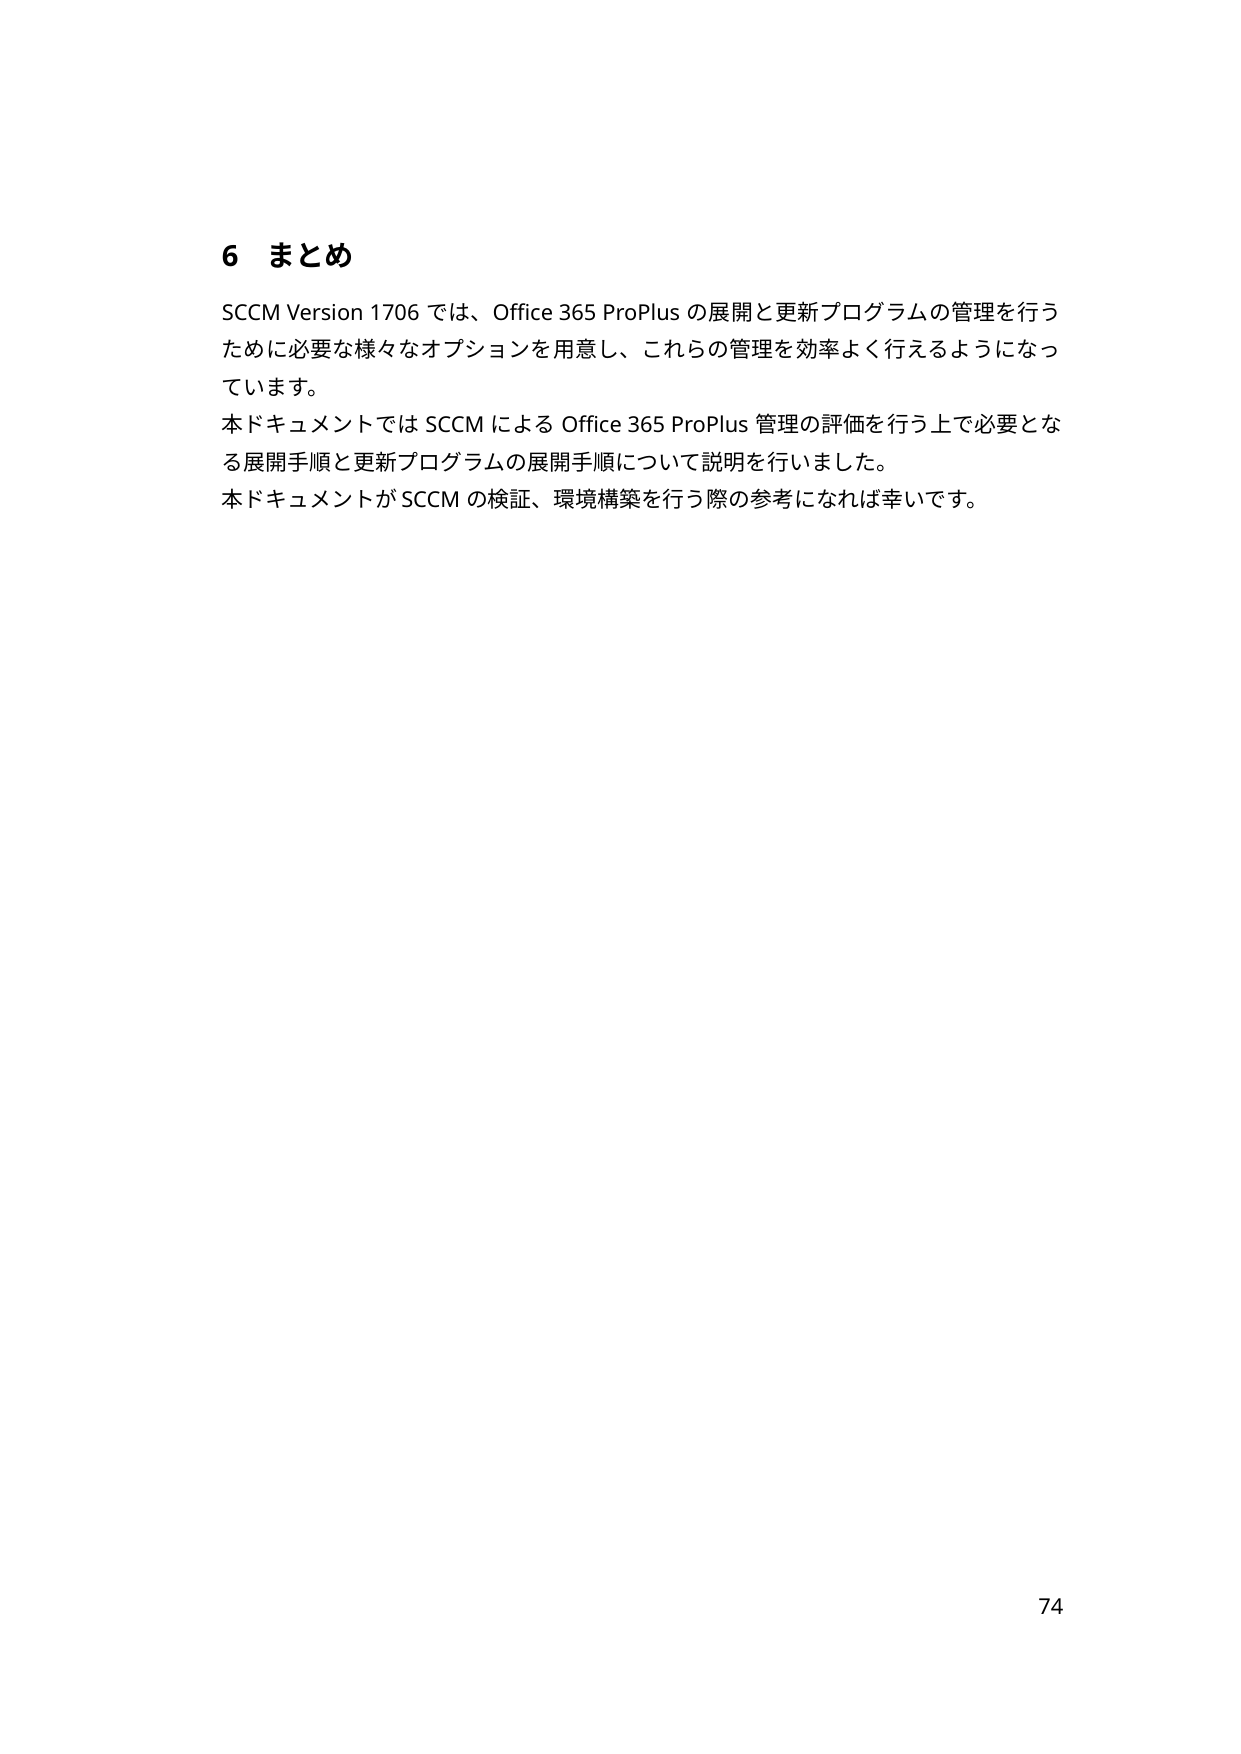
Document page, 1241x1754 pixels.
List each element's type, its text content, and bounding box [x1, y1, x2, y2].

text SCCM Version 1706 では、Office 365 ProPlus の展開と更新プログラムの管理を行うために必要な様々なオプションを用意し、これらの管理を効率よく行えるようになっています。 [222, 292, 1063, 404]
text 本ドキュメントがSCCM の検証、環境構築を行う際の参考になれば幸いです。 [222, 479, 1063, 517]
text 本ドキュメントでは SCCM による Office 365 ProPlus 管理の評価を行う上で必要となる展開手順と更新プログラムの展開手順について説明を行いました。 [222, 404, 1063, 479]
subtitle まとめ [222, 217, 1063, 292]
